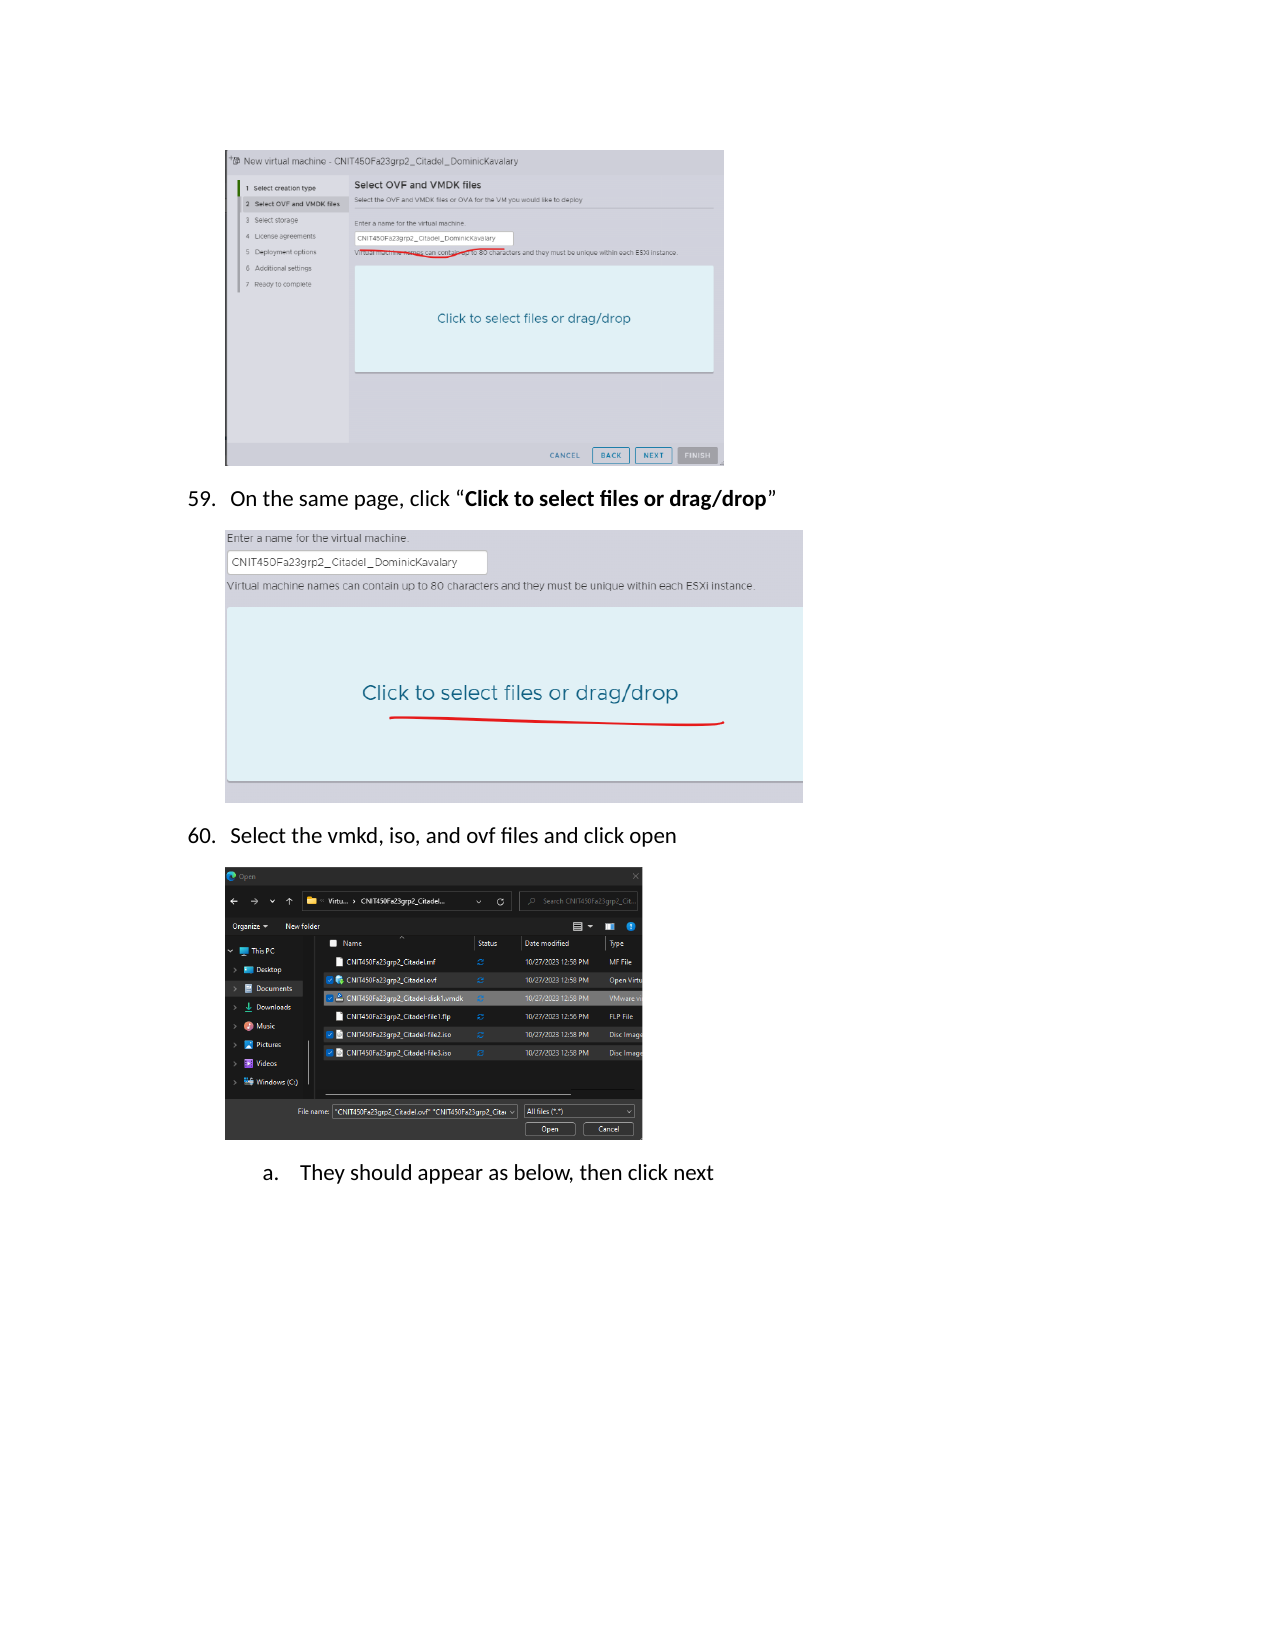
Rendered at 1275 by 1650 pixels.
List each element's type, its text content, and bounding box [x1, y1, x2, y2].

list Select the vmkd, iso, and ovf files and click open [187, 821, 1125, 849]
list On the same page, click “Click to select files or drag/drop” [187, 484, 1125, 512]
picture [225, 867, 643, 1140]
picture [225, 150, 724, 466]
picture [225, 530, 803, 803]
list They should appear as below, then click next [262, 1158, 1125, 1187]
